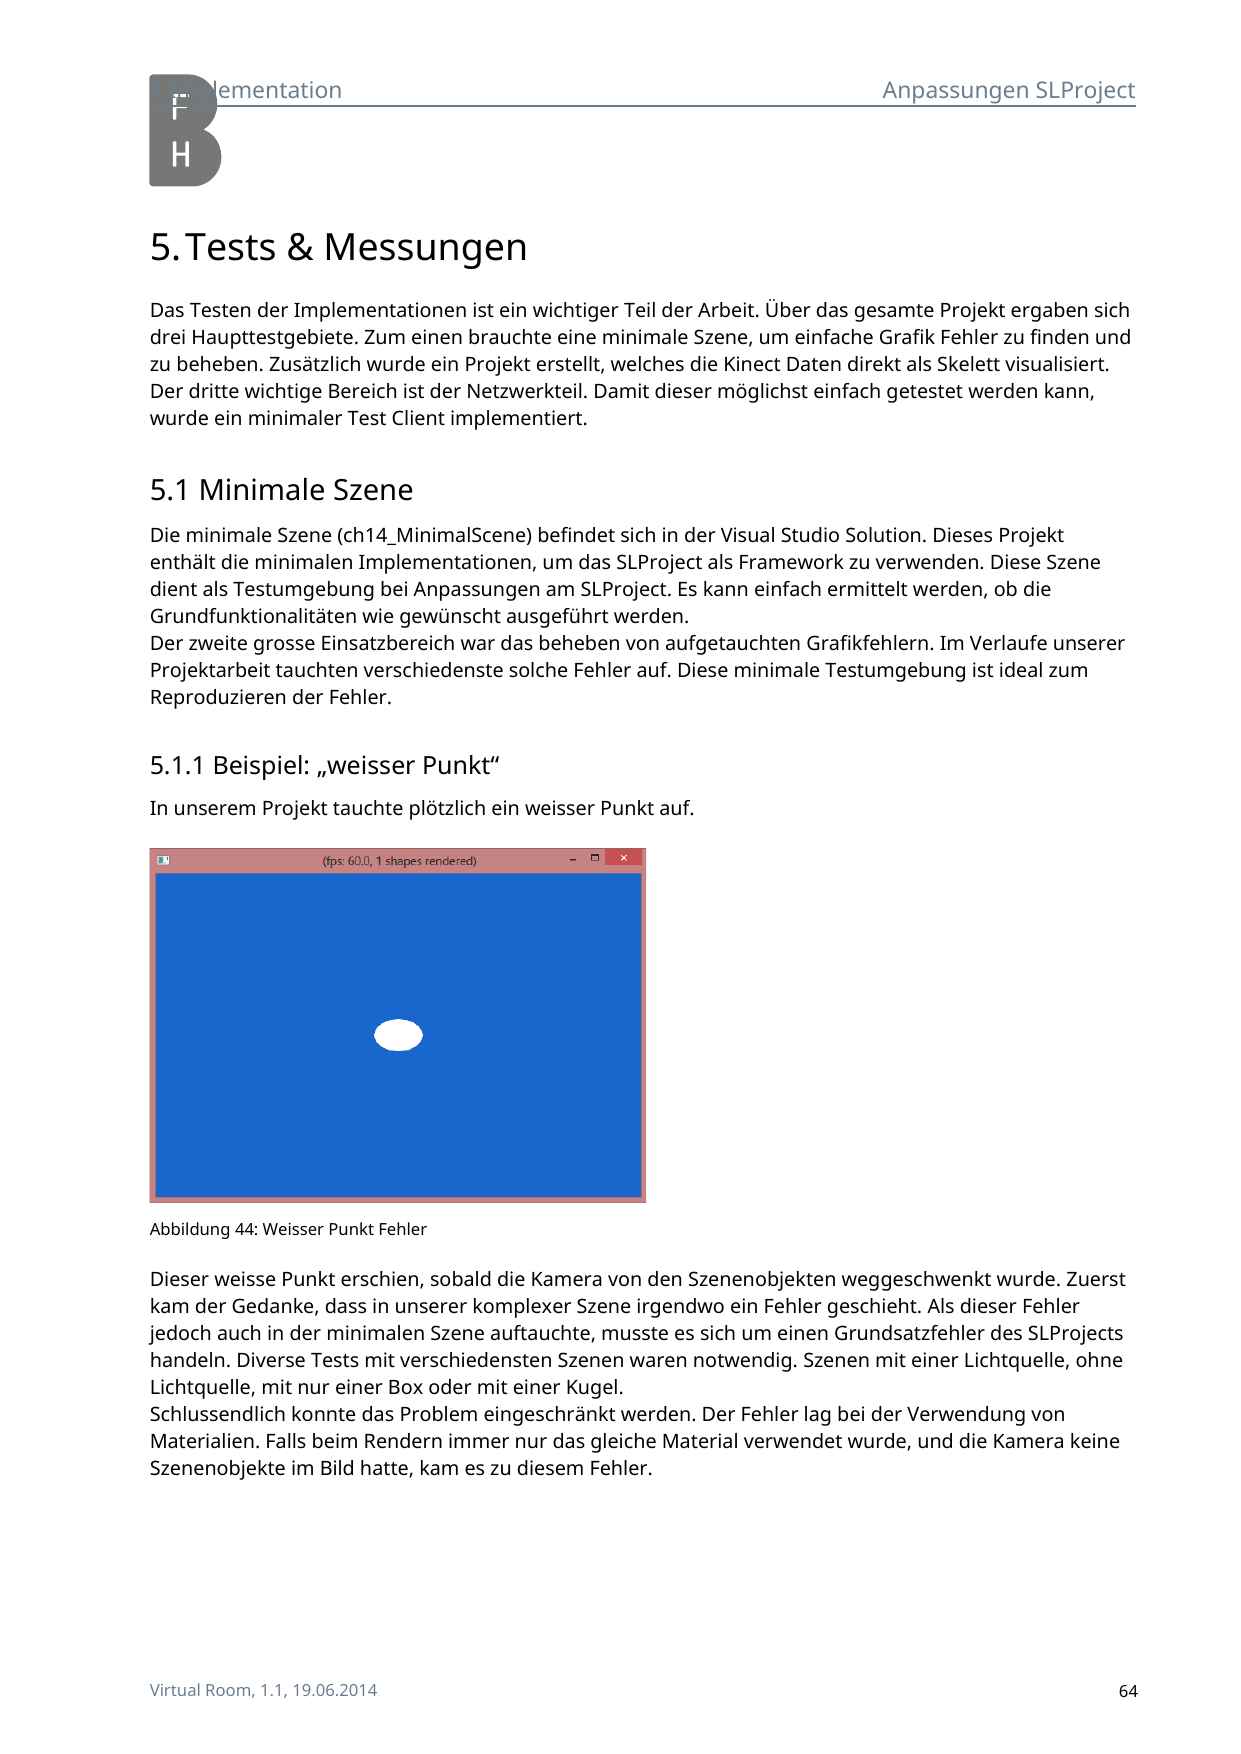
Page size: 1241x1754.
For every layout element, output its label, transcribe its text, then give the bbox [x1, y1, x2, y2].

text Schlussendlich konnte das Problem eingeschränkt werden. Der Fehler lag bei der Verwendung von Materialien. Falls beim Rendern immer nur das gleiche Material verwendet wurde, und die Kamera keine Szenenobjekte im Bild hatte, kam es zu diesem Fehler. [149, 1400, 1136, 1481]
subtitle Minimale Szene [149, 469, 1136, 509]
text Der zweite grosse Einsatzbereich war das beheben von aufgetauchten Grafikfehlern. Im Verlaufe unserer Projektarbeit tauchten verschiedenste solche Fehler auf. Diese minimale Testumgebung ist ideal zum Reproduzieren der Fehler. [149, 629, 1136, 710]
text Die minimale Szene (ch14_MinimalScene) befindet sich in der Visual Studio Solution. Dieses Projekt enthält die minimalen Implementationen, um das SLProject als Framework zu verwenden. Diese Szene dient als Testumgebung bei Anpassungen am SLProject. Es kann einfach ermittelt werden, ob die Grundfunktionalitäten wie gewünscht ausgeführt werden. [149, 521, 1136, 629]
picture [149, 848, 647, 1203]
subtitle Tests & Messungen [149, 221, 1136, 272]
subtitle Beispiel: „weisser Punkt“ [149, 748, 1136, 782]
text Das Testen der Implementationen ist ein wichtiger Teil der Arbeit. Über das gesamte Projekt ergaben sich drei Haupttestgebiete. Zum einen brauchte eine minimale Szene, um einfache Grafik Fehler zu finden und zu beheben. Zusätzlich wurde ein Projekt erstellt, welches die Kinect Daten direkt als Skelett visualisiert. Der dritte wichtige Bereich ist der Netzwerkteil. Damit dieser möglichst einfach getestet werden kann, wurde ein minimaler Test Client implementiert. [149, 297, 1136, 432]
text In unserem Projekt tauchte plötzlich ein weisser Punkt auf. [149, 794, 1136, 821]
text Dieser weisse Punkt erschien, sobald die Kamera von den Szenenobjekten weggeschwenkt wurde. Zuerst kam der Gedanke, dass in unserer komplexer Szene irgendwo ein Fehler geschieht. Als dieser Fehler jedoch auch in der minimalen Szene auftauchte, musste es sich um einen Grundsatzfehler des SLProjects handeln. Diverse Tests mit verschiedensten Szenen waren notwendig. Szenen mit einer Lichtquelle, ohne Lichtquelle, mit nur einer Box oder mit einer Kugel. [149, 1265, 1136, 1400]
